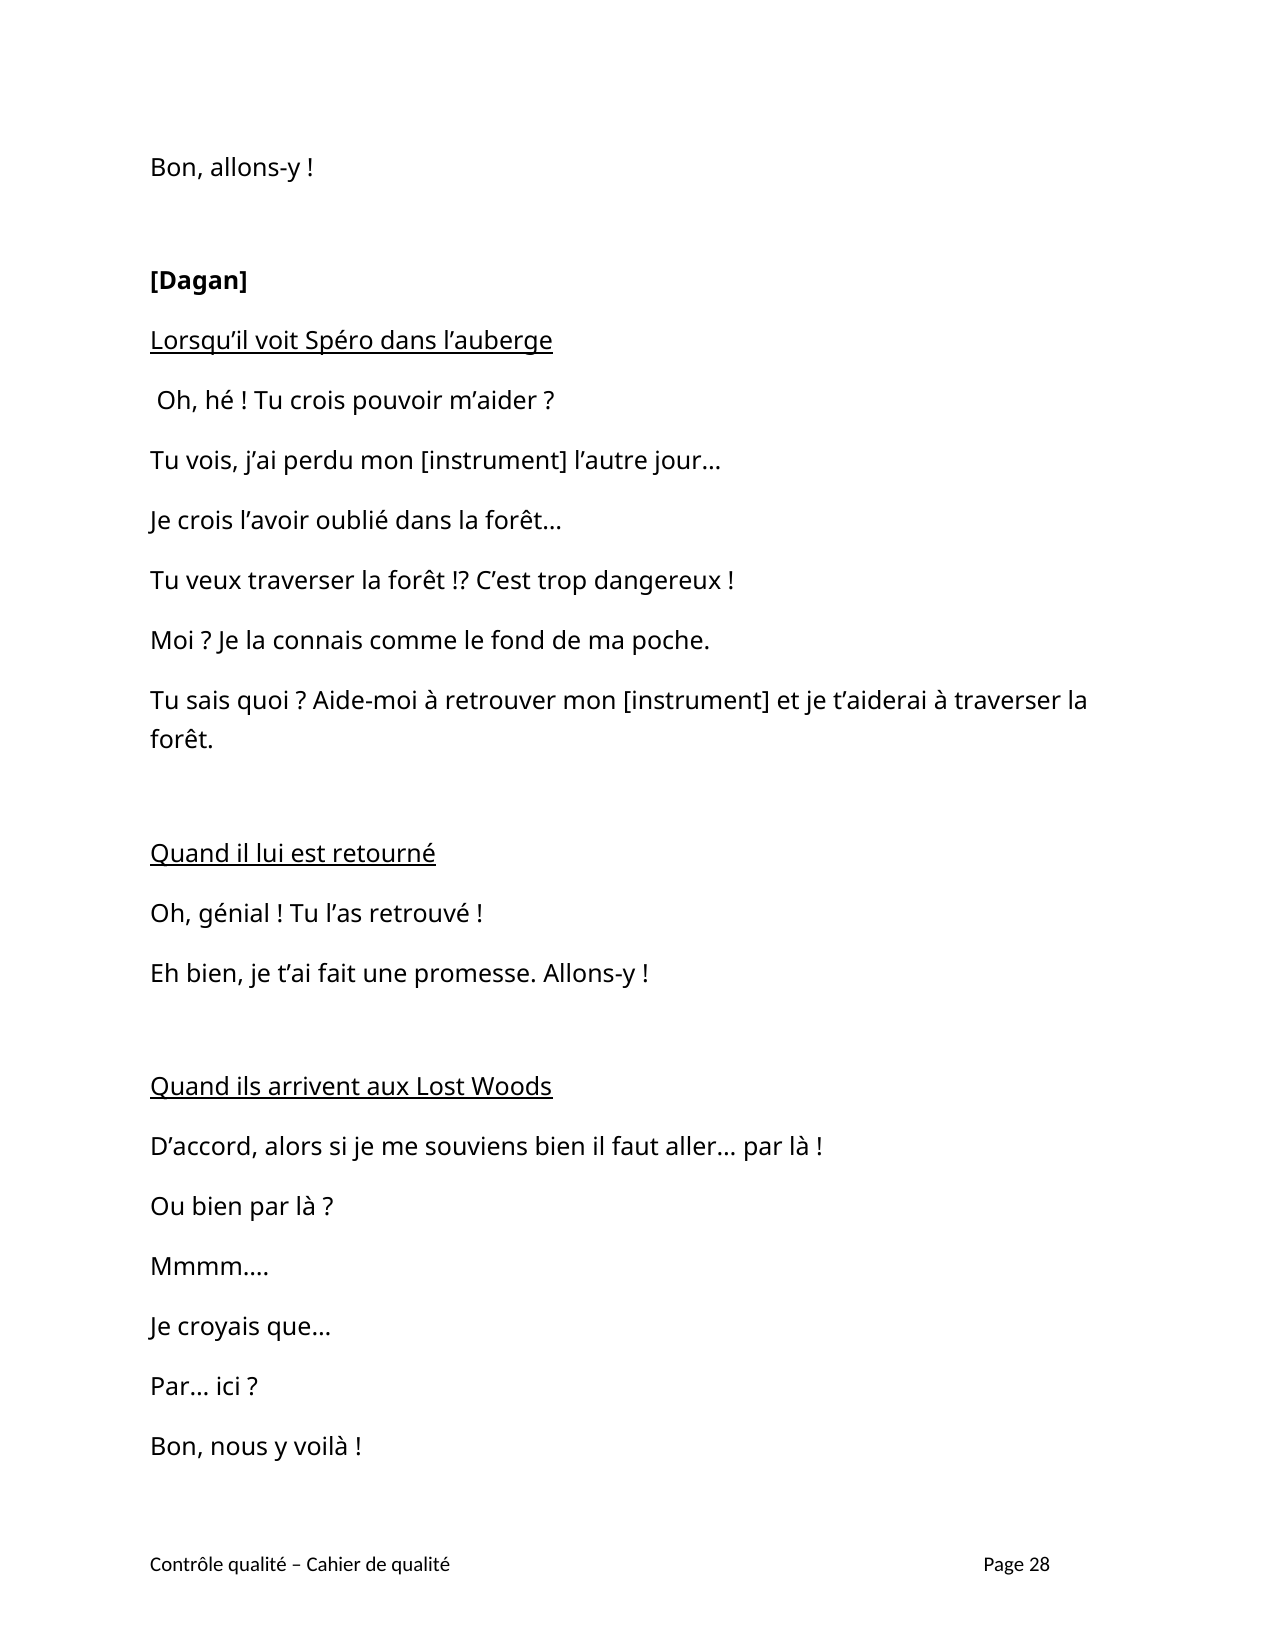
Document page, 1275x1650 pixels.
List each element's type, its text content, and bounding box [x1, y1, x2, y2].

text Par… ici ? [150, 1368, 1125, 1402]
text Lorsqu’il voit Spéro dans l’auberge [150, 323, 1125, 357]
text Je crois l’avoir oublié dans la forêt… [150, 503, 1125, 537]
text Tu veux traverser la forêt !? C’est trop dangereux ! [150, 563, 1125, 597]
text Tu vois, j’ai perdu mon [instrument] l’autre jour… [150, 443, 1125, 477]
text Bon, allons-y ! [150, 150, 1125, 184]
text D’accord, alors si je me souviens bien il faut aller… par là ! [150, 1128, 1125, 1162]
text [Dagan] [150, 263, 1125, 297]
text Bon, nous y voilà ! [150, 1428, 1125, 1462]
text Oh, génial ! Tu l’as retrouvé ! [150, 895, 1125, 929]
text Eh bien, je t’ai fait une promesse. Allons-y ! [150, 955, 1125, 989]
text Quand il lui est retourné [150, 835, 1125, 869]
text Oh, hé ! Tu crois pouvoir m’aider ? [150, 383, 1125, 417]
text Mmmm…. [150, 1248, 1125, 1282]
text Quand ils arrivent aux Lost Woods [150, 1068, 1125, 1102]
text Ou bien par là ? [150, 1188, 1125, 1222]
text Tu sais quoi ? Aide-moi à retrouver mon [instrument] et je t’aiderai à traverser la forêt. [150, 683, 1125, 756]
text Moi ? Je la connais comme le fond de ma poche. [150, 623, 1125, 657]
text Je croyais que… [150, 1308, 1125, 1342]
